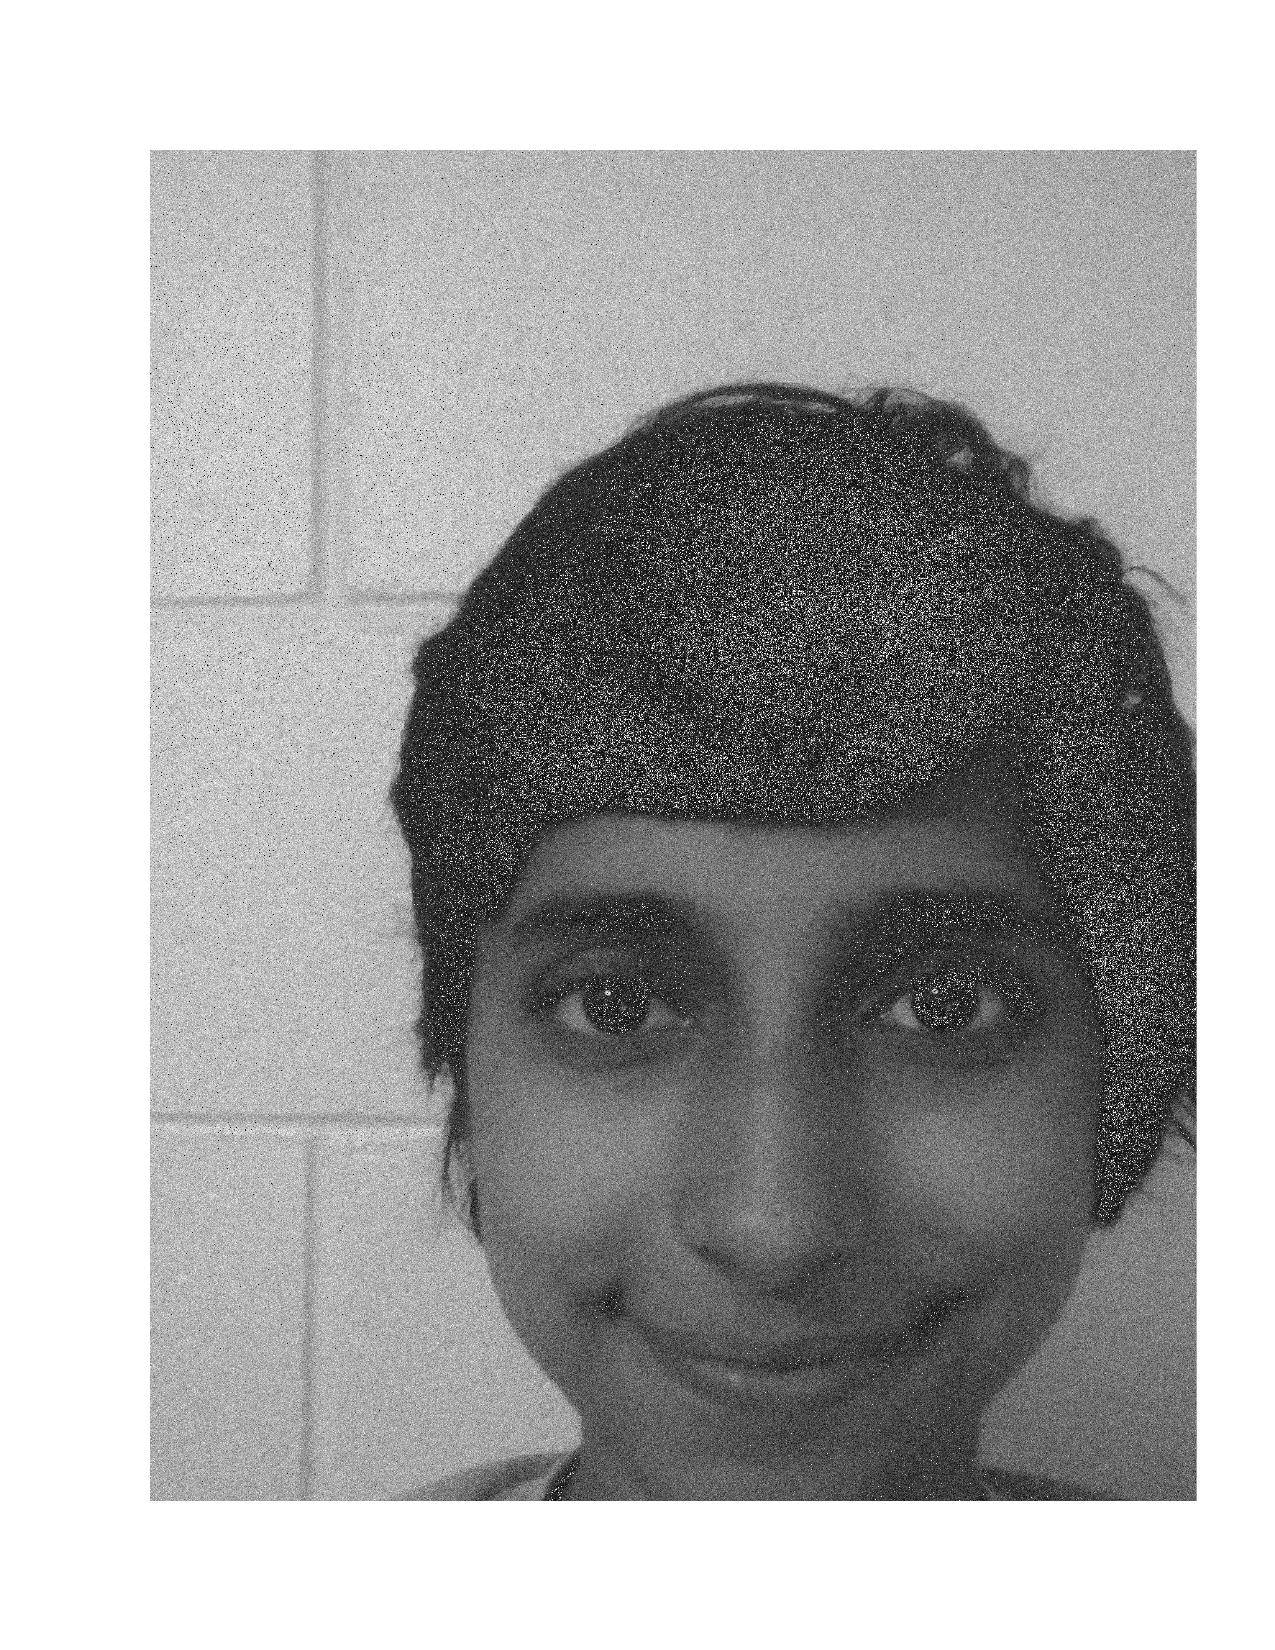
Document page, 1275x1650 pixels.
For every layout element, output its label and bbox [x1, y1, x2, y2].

picture [150, 150, 1197, 1501]
